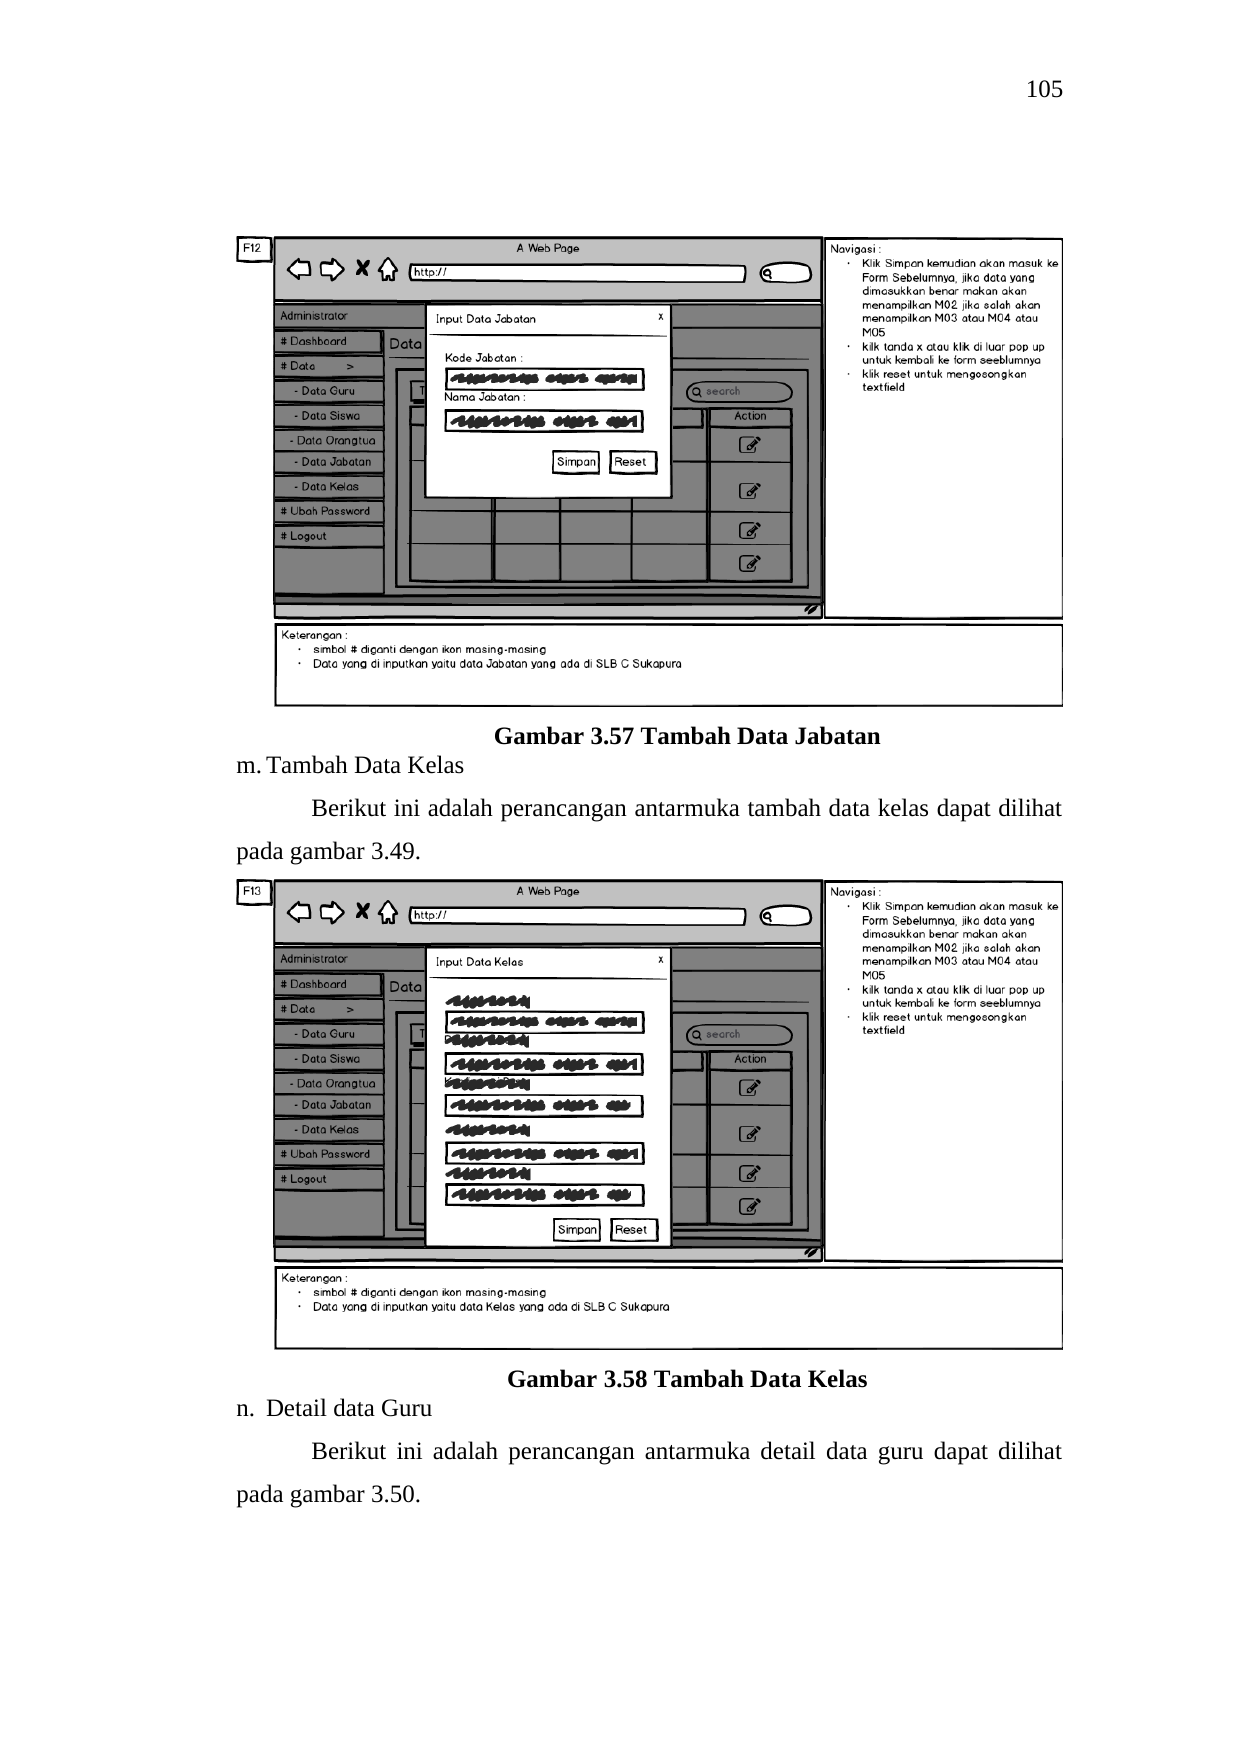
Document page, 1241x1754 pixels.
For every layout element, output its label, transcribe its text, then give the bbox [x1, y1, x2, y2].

list Detail data Guru [236, 1393, 1063, 1421]
text Berikut ini adalah perancangan antarmuka tambah data kelas dapat dilihat pada gambar 3.49. [236, 793, 1063, 865]
picture [236, 236, 1063, 707]
picture [236, 879, 1063, 1350]
text Berikut ini adalah perancangan antarmuka detail data guru dapat dilihat pada gambar 3.50. [236, 1436, 1063, 1508]
list Tambah Data Kelas [236, 750, 1063, 778]
